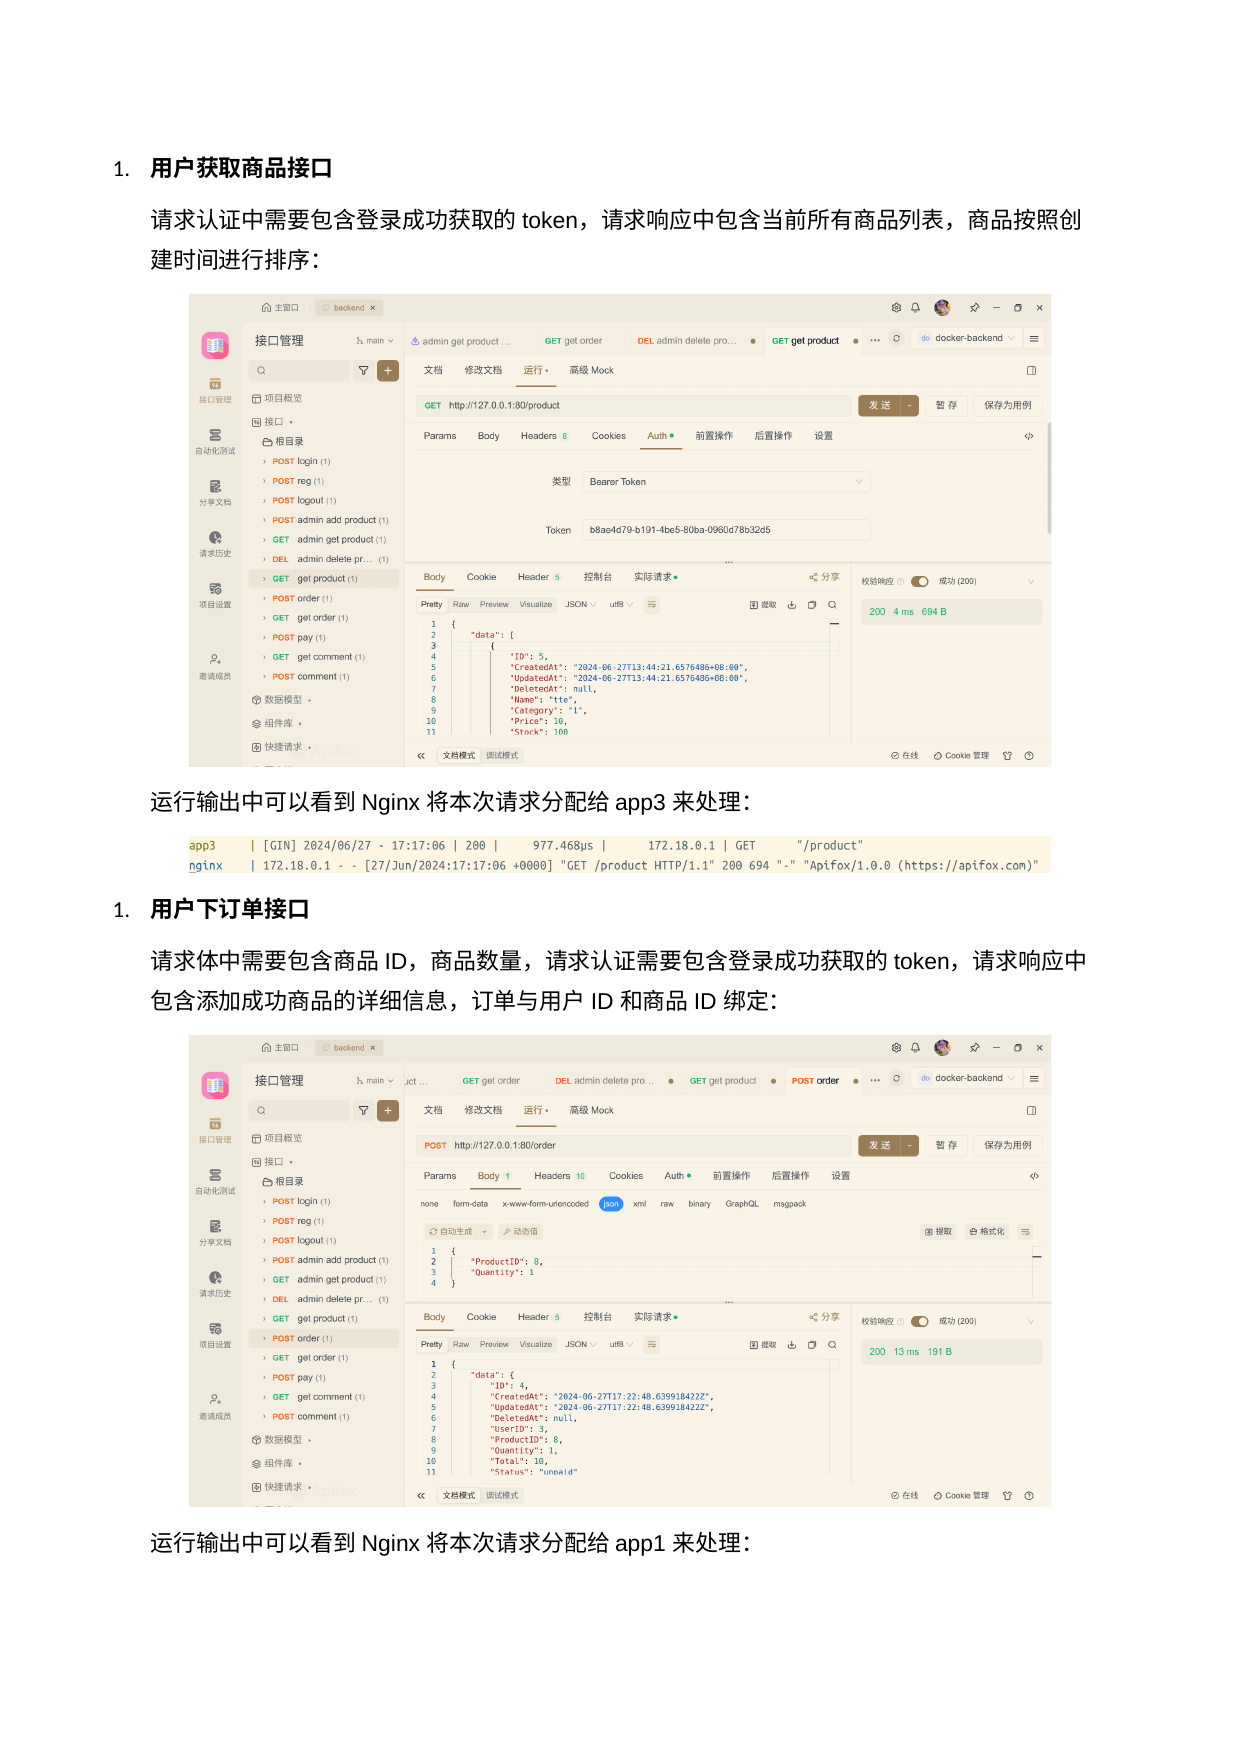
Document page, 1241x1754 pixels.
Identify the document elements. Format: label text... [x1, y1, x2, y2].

text 请求体中需要包含商品 ID，商品数量，请求认证需要包含登录成功获取的 token，请求响应中包含添加成功商品的详细信息，订单与用户 ID 和商品 ID 绑定： [150, 943, 1090, 1016]
picture [188, 836, 1052, 873]
picture [188, 1035, 1052, 1507]
text 请求认证中需要包含登录成功获取的 token，请求响应中包含当前所有商品列表，商品按照创建时间进行排序： [150, 202, 1090, 275]
list 用户获取商品接口 [112, 150, 1090, 183]
text 运行输出中可以看到 Nginx 将本次请求分配给 app1 来处理： [150, 1525, 1090, 1558]
text 运行输出中可以看到 Nginx 将本次请求分配给 app3 来处理： [150, 784, 1090, 817]
picture [188, 294, 1052, 767]
list 用户下订单接口 [112, 891, 1090, 924]
